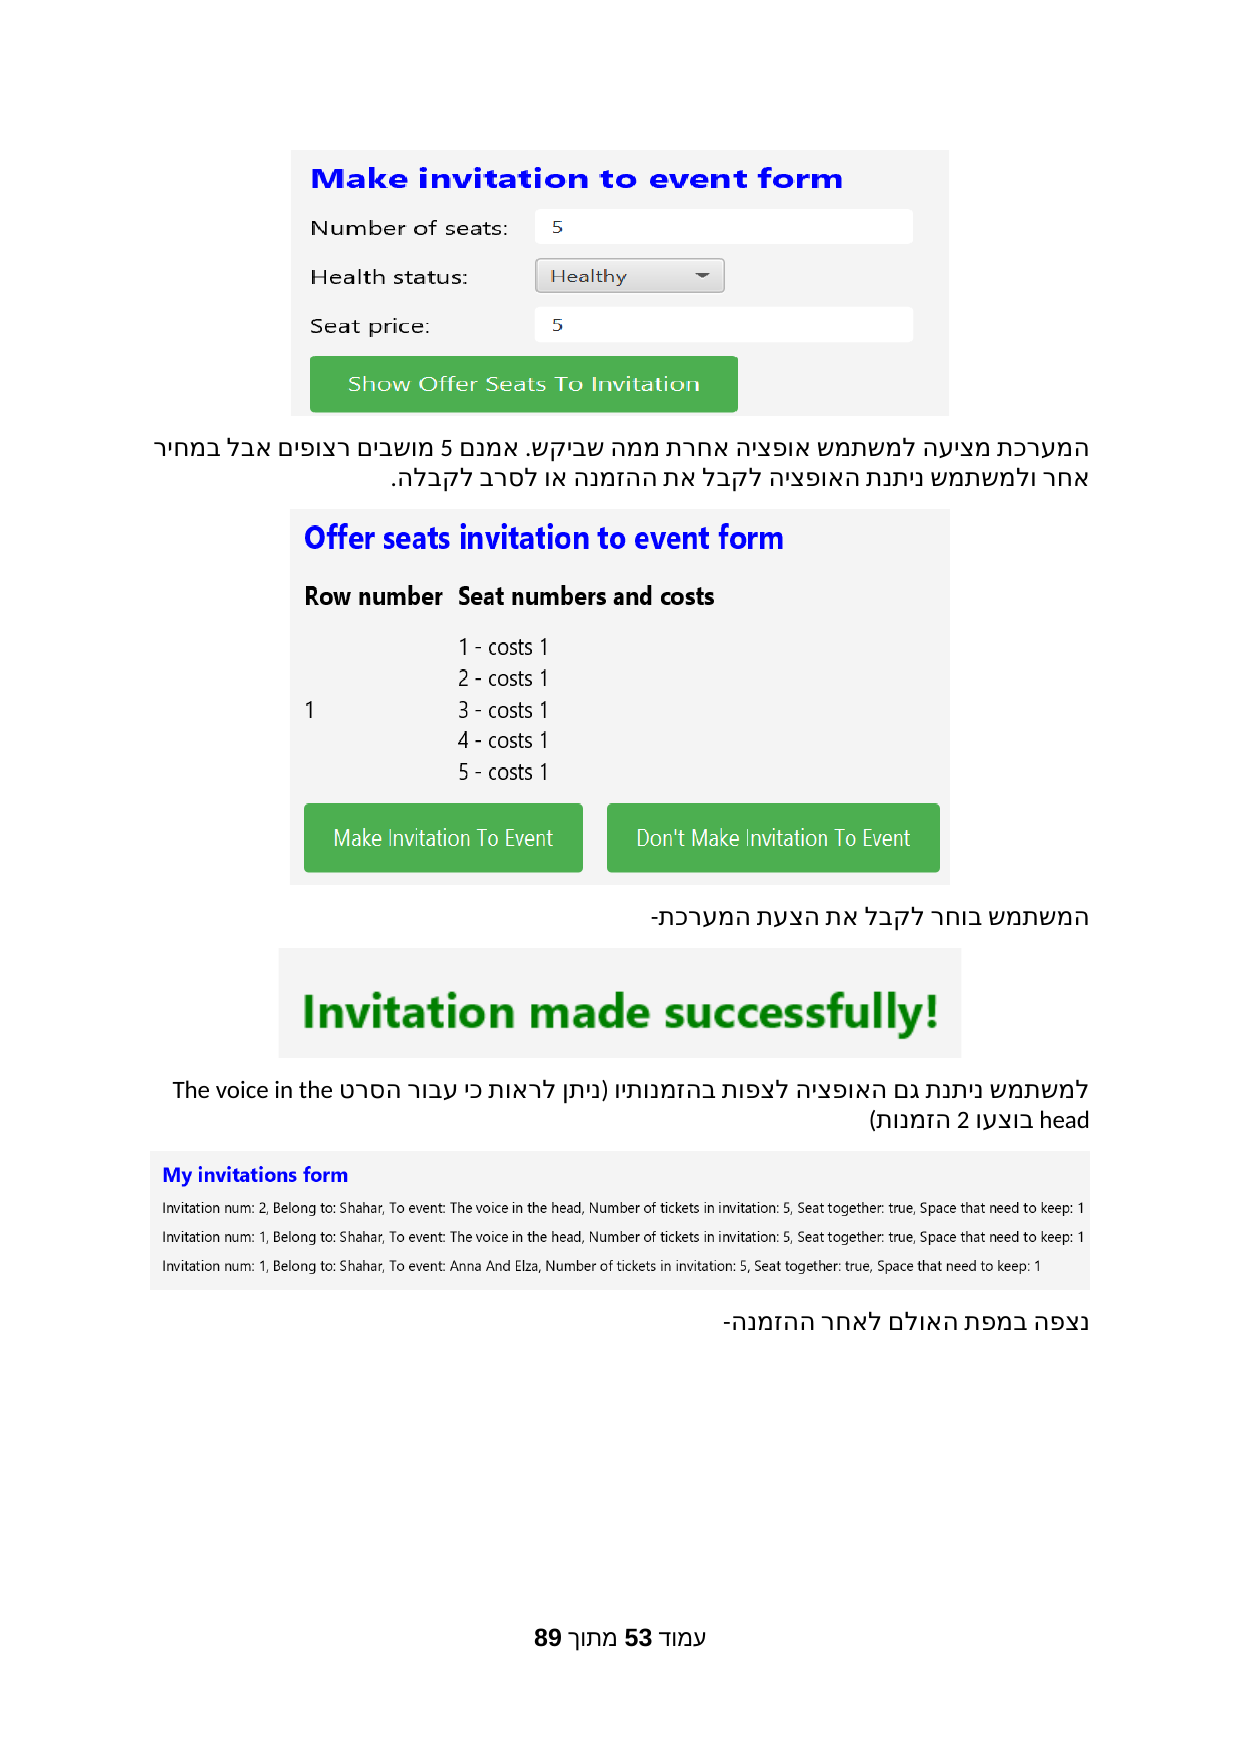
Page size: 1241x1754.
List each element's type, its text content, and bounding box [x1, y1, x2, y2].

text המשתמש בוחר לקבל את הצעת המערכת- [150, 901, 1090, 931]
picture [278, 948, 962, 1058]
text המערכת מציעה למשתמש אופציה אחרת ממה שביקש. אמנם 5 מושבים רצופים אבל במחיר אחר ולמשתמש ניתנת האופציה לקבל את ההזמנה או לסרב לקבלה. [150, 432, 1090, 493]
text נצפה במפת האולם לאחר ההזמנה- [150, 1306, 1090, 1336]
picture [150, 1151, 1090, 1290]
text למשתמש ניתנת גם האופציה לצפות בהזמנותיו (ניתן לראות כי עבור הסרט The voice in the head בוצעו 2 הזמנות) [150, 1074, 1090, 1135]
picture [290, 150, 950, 416]
picture [289, 509, 950, 885]
